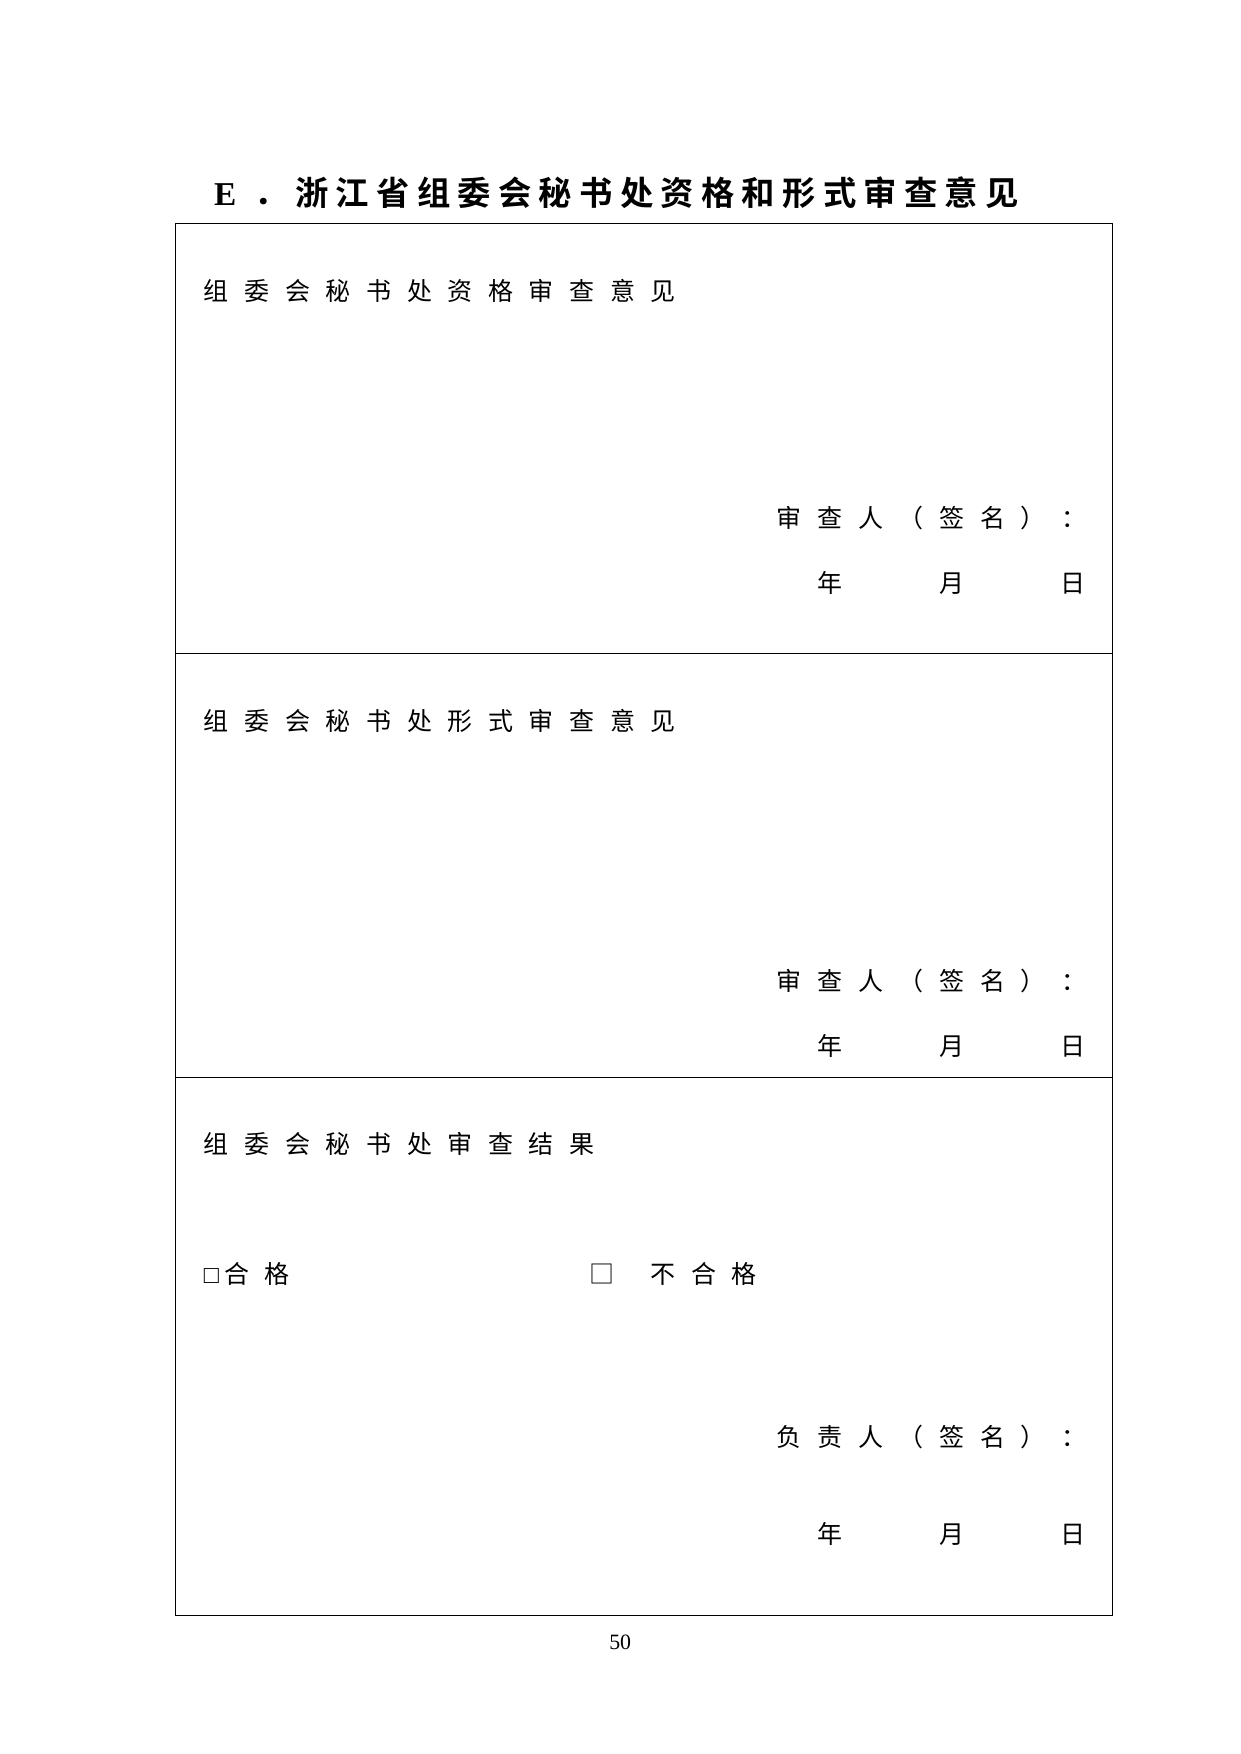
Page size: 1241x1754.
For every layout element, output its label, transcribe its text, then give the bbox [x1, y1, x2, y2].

table_cell 组委会秘书处审查结果 □合格 □ 不合格 负责人（签名）： 年 月 日 [176, 1078, 1112, 1615]
table_header 组委会秘书处资格审查意见 审查人（签名）： 年 月 日 [176, 224, 1112, 653]
table_cell 组委会秘书处形式审查意见 审查人（签名）： 年 月 日 [176, 654, 1112, 1077]
text E．浙江省组委会秘书处资格和形式审查意见 [143, 158, 1097, 223]
